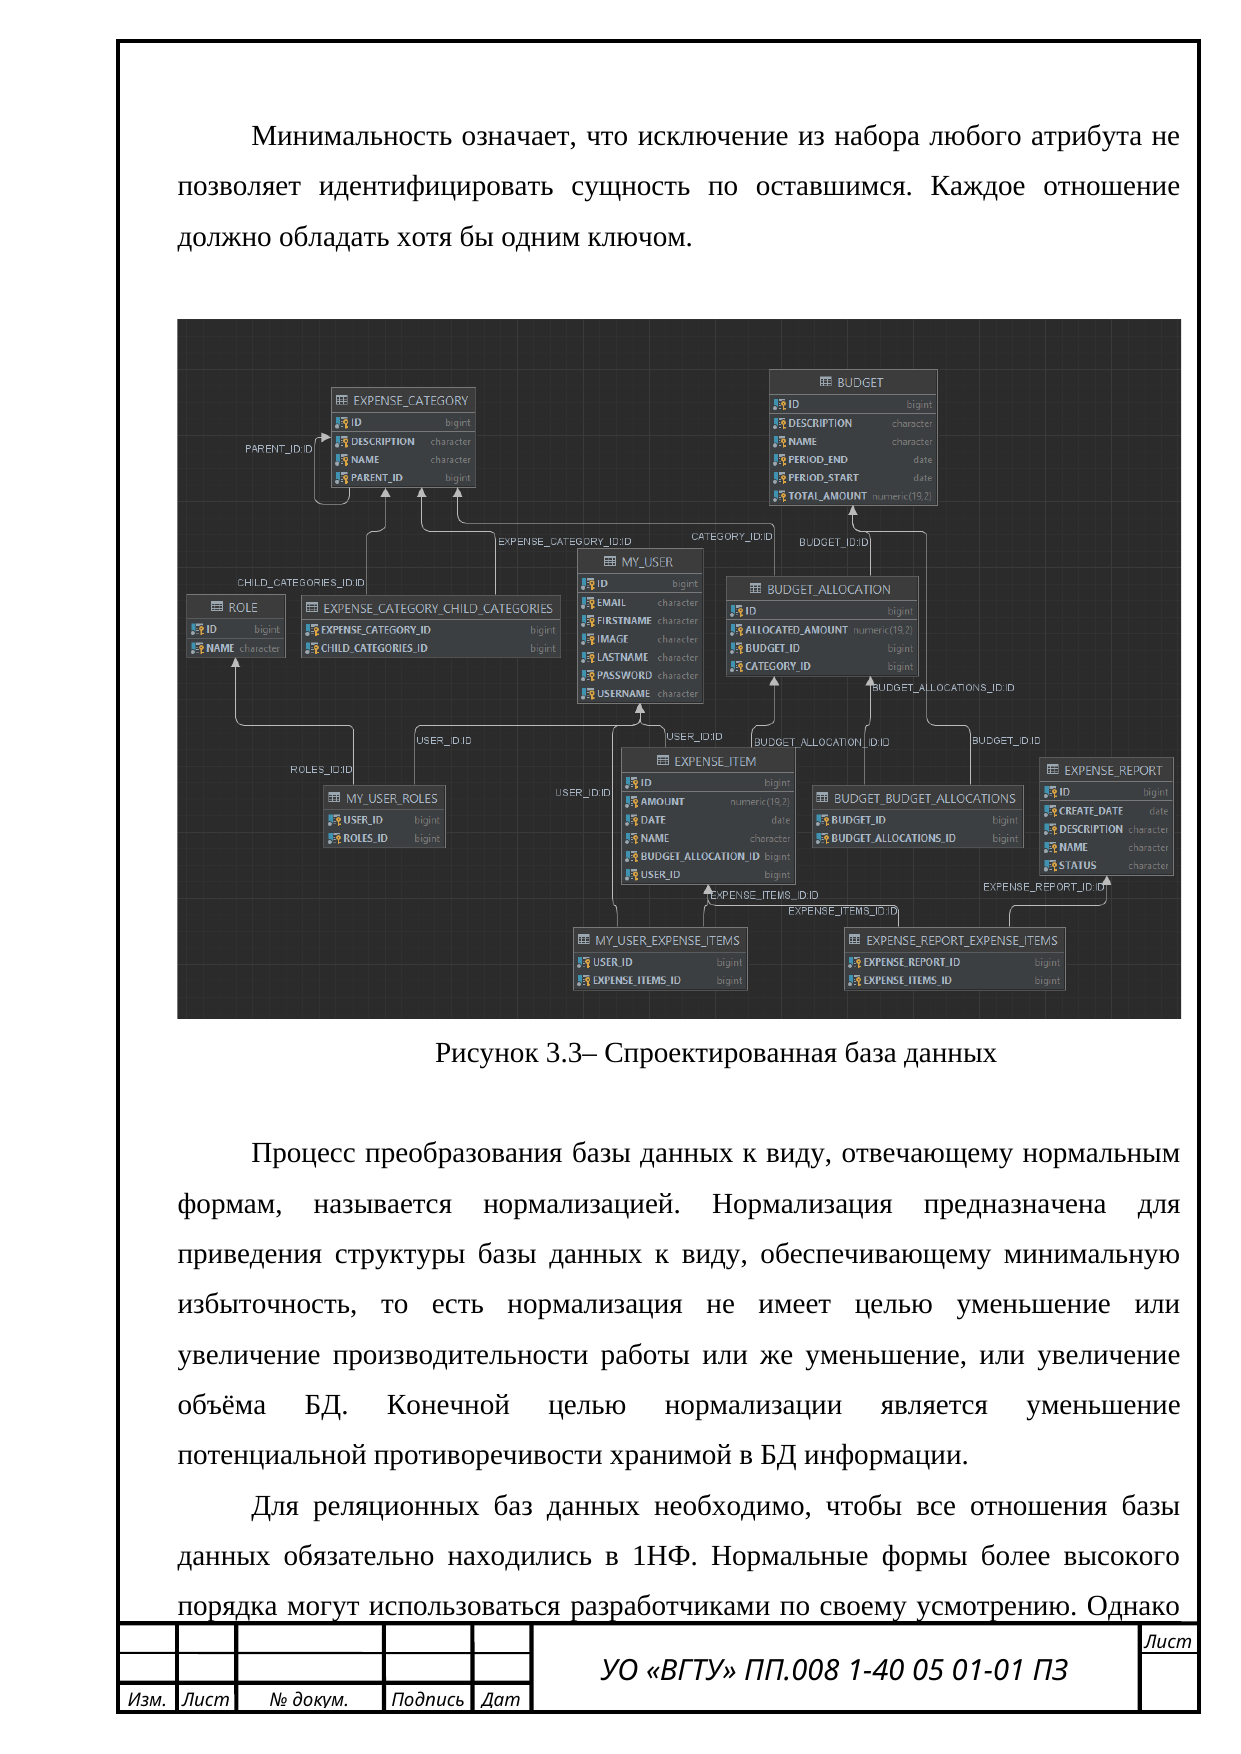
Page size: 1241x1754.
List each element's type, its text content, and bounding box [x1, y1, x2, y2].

text Процесс преобразования базы данных к виду, отвечающему нормальным формам, называется нормализацией. Нормализация предназначена для приведения структуры базы данных к виду, обеспечивающему минимальную избыточность, то есть нормализация не имеет целью уменьшение или увеличение производительности работы или же уменьшение, или увеличение объёма БД. Конечной целью нормализации является уменьшение потенциальной противоречивости хранимой в БД информации. [177, 1136, 1181, 1471]
picture [177, 319, 1182, 1019]
text Рисунок 3.3– Спроектированная база данных [177, 1035, 1181, 1068]
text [177, 1488, 1181, 1622]
text Минимальность означает, что исключение из набора любого атрибута не позволяет идентифицировать сущность по оставшимся. Каждое отношение должно обладать хотя бы одним ключом. [177, 118, 1181, 252]
